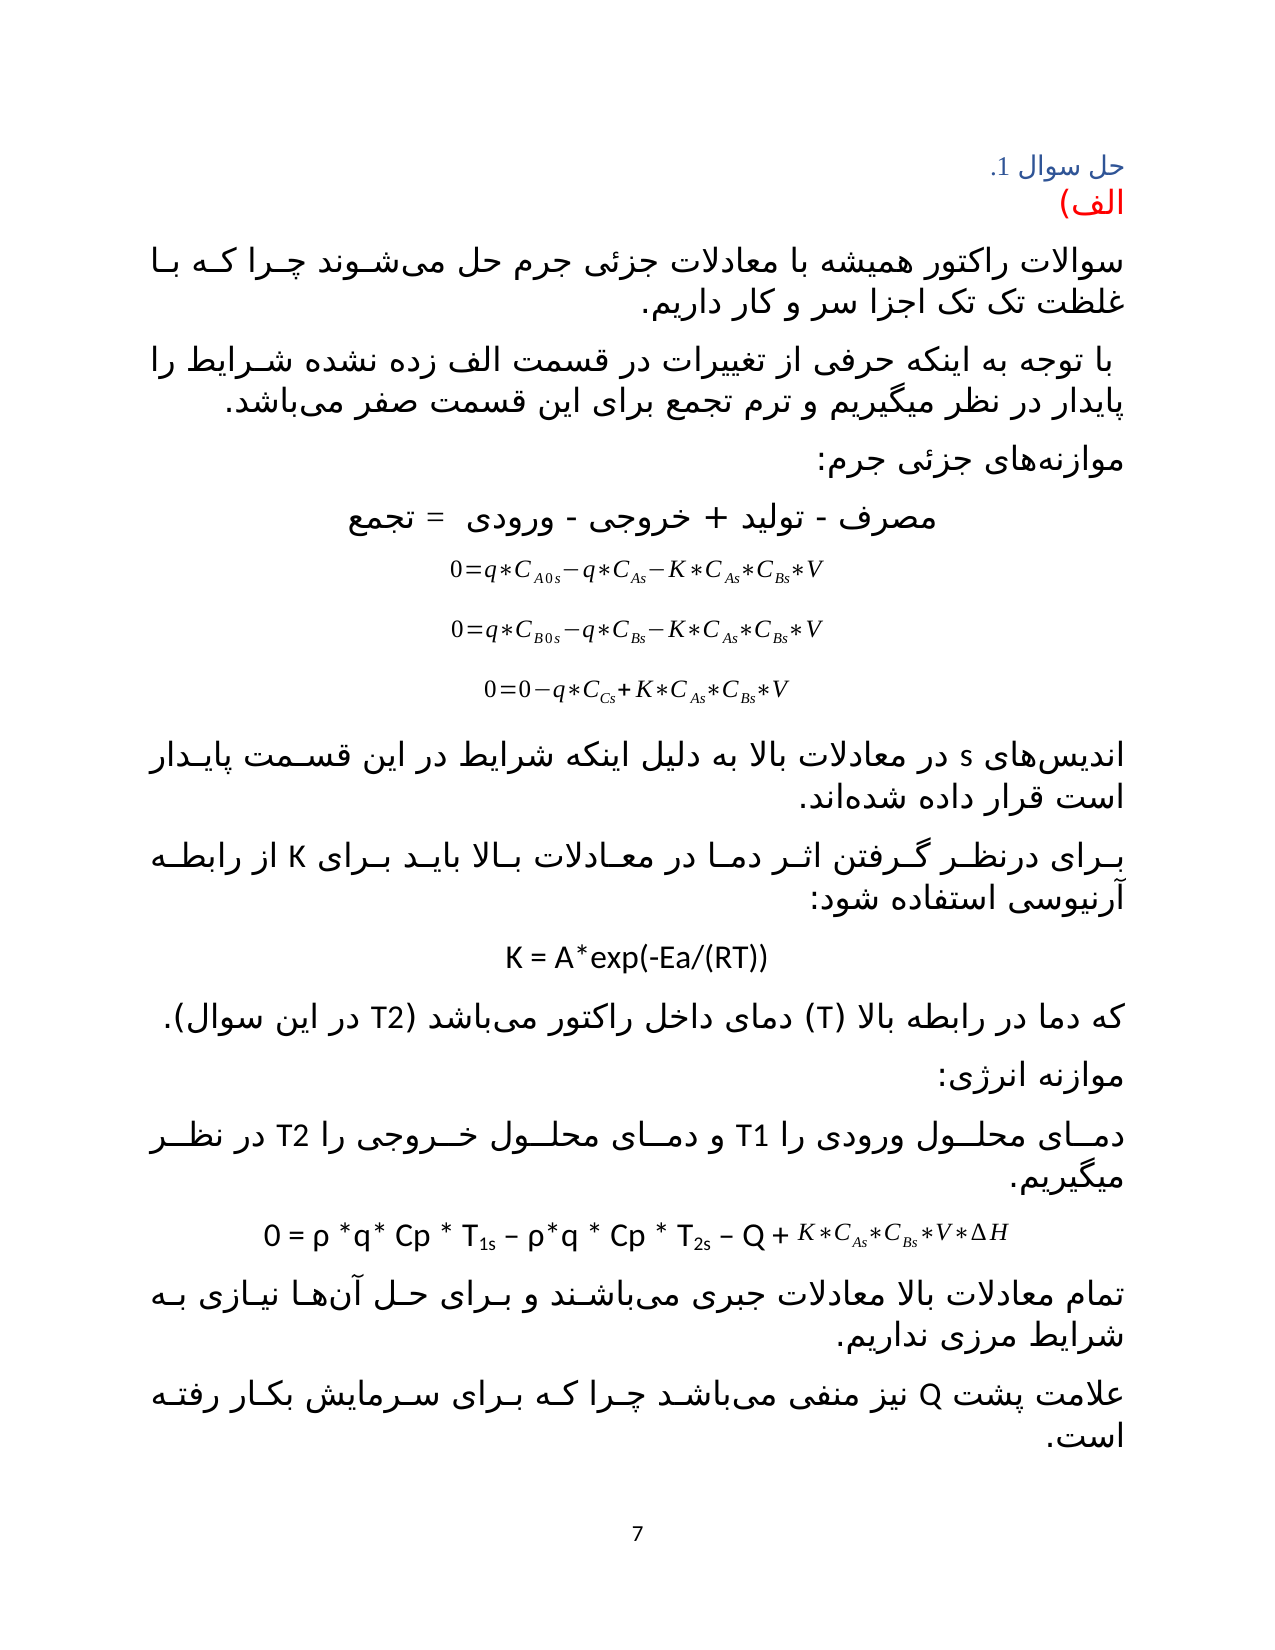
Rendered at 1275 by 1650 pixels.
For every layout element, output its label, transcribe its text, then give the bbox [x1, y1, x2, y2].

text با توجه به اینکه حرفی از تغییرات در قسمت الف زده نشده شرایط را پایدار در نظر میگیریم و ترم تجمع برای این قسمت صفر می‌باشد. [150, 340, 1125, 420]
text مصرف - تولید + خروجی - ورودی = تجمع [150, 497, 1125, 536]
subtitle حل سوال 1. [150, 150, 1125, 181]
text 0 = ρ *q* Cp * T1s – ρ*q * Cp * T2s – Q + [150, 1214, 1125, 1255]
text سوالات راکتور همیشه با معادلات جزئی جرم حل می‌شوند چرا که با غلظت تک تک اجزا سر و کار داریم. [150, 241, 1125, 321]
text دمای محلول ورودی را T1 و دمای محلول خروجی را T2 در نظر میگیریم. [150, 1113, 1125, 1195]
text اندیس‌های s در معادلات بالا به دلیل اینکه شرایط در این قسمت پایدار است قرار داده شده‌اند. [150, 734, 1125, 816]
text برای درنظر گرفتن اثر دما در معادلات بالا باید برای K از رابطه آرنیوسی استفاده شود: [150, 835, 1125, 917]
text موازنه‌های جزئی جرم: [150, 439, 1125, 478]
text الف) [150, 183, 1125, 222]
text موازنه انرژی: [150, 1056, 1125, 1094]
text K = A*exp(-Ea/(RT)) [150, 936, 1125, 977]
text تمام معادلات بالا معادلات جبری می‌باشند و برای حل آن‌ها نیازی به شرایط مرزی نداریم. [150, 1274, 1125, 1354]
text علامت پشت Q نیز منفی می‌باشد چرا که برای سرمایش بکار رفته است. [150, 1373, 1125, 1455]
text که دما در رابطه بالا (T) دمای داخل راکتور می‌باشد (T2 در این سوال). [150, 996, 1125, 1037]
